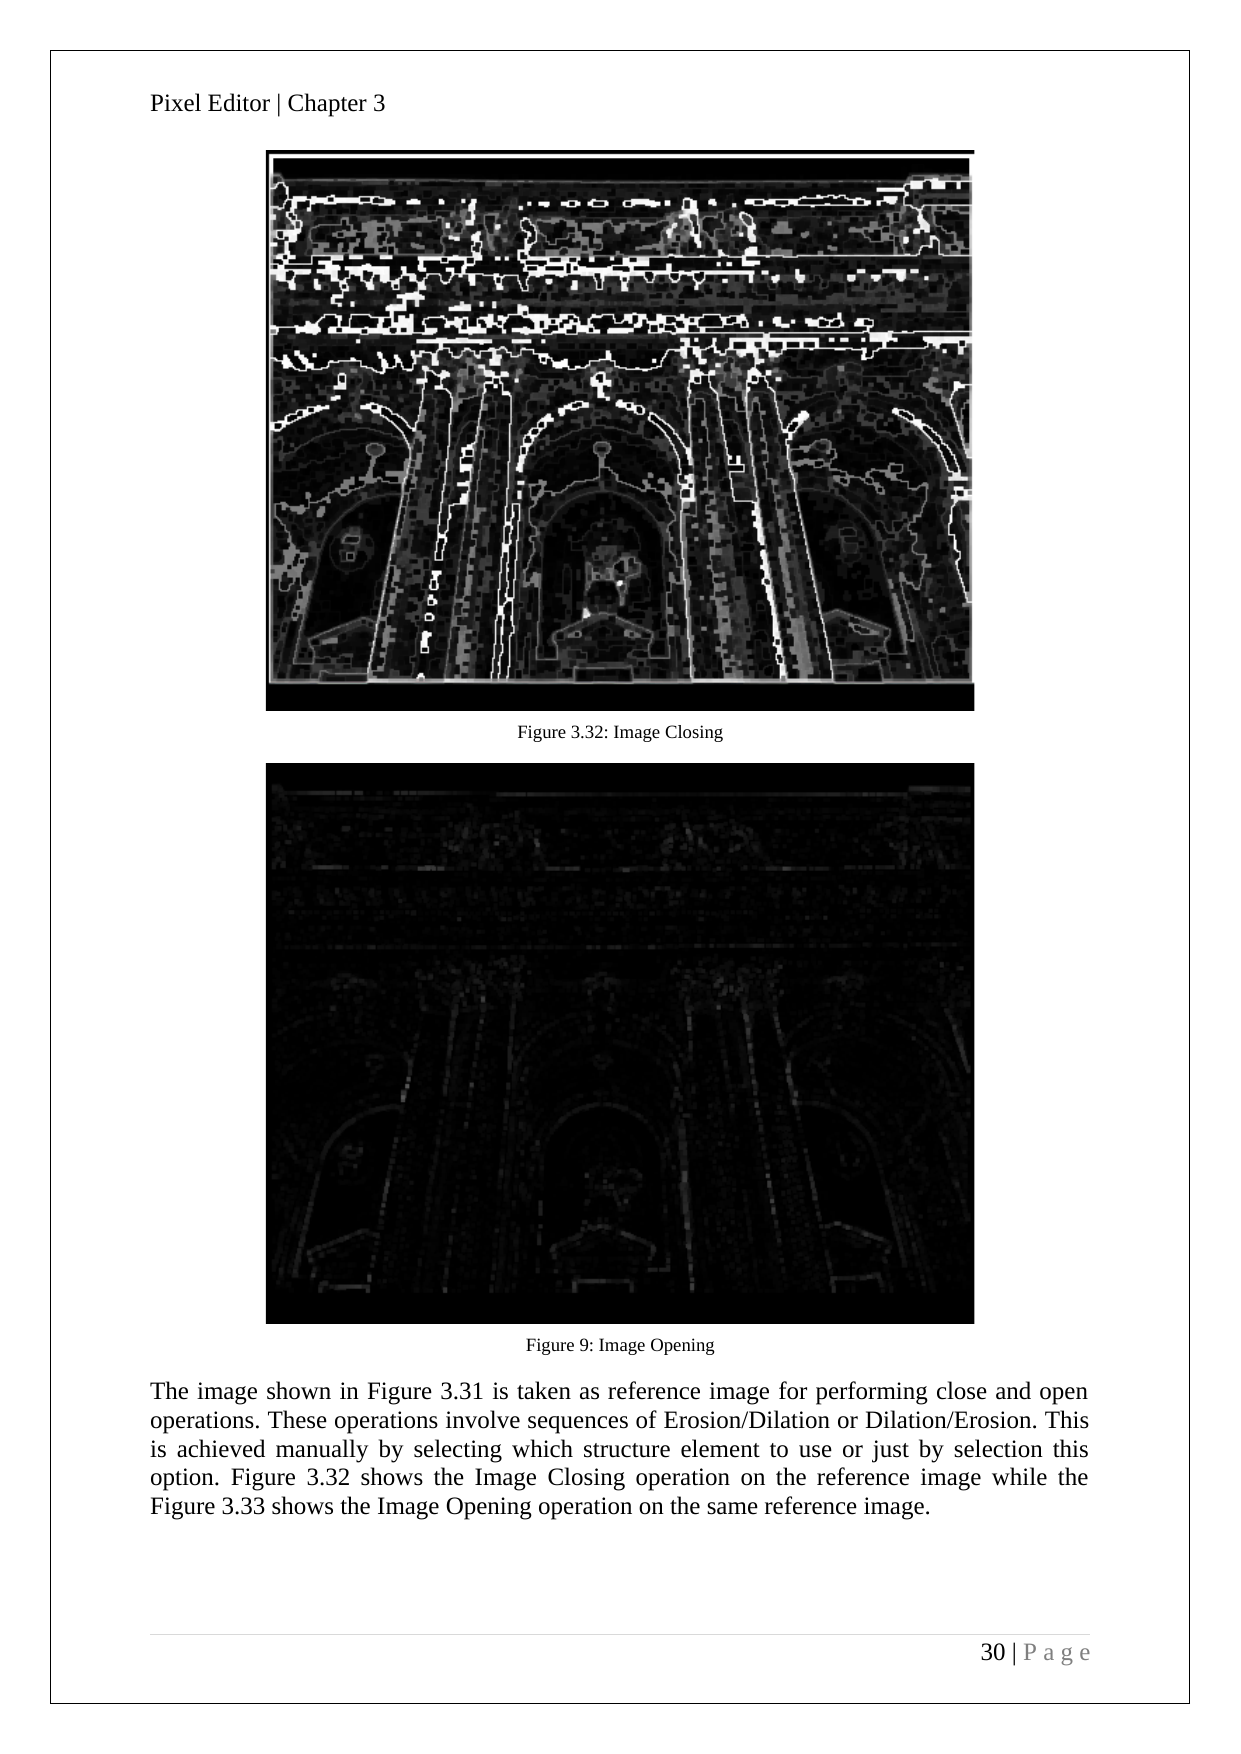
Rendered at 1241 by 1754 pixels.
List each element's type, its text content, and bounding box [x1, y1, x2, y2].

text The image shown in Figure 3.31 is taken as reference image for performing close and open operations. These operations involve sequences of Erosion/Dilation or Dilation/Erosion. This is achieved manually by selecting which structure element to use or just by selection this option. Figure 3.32 shows the Image Closing operation on the reference image while the Figure 3.33 shows the Image Opening operation on the same reference image. [150, 1376, 1090, 1520]
picture [265, 150, 975, 711]
picture [265, 763, 975, 1324]
text Figure 3.32: Image Closing [150, 721, 1090, 742]
text Figure 9: Image Opening [150, 1334, 1090, 1355]
